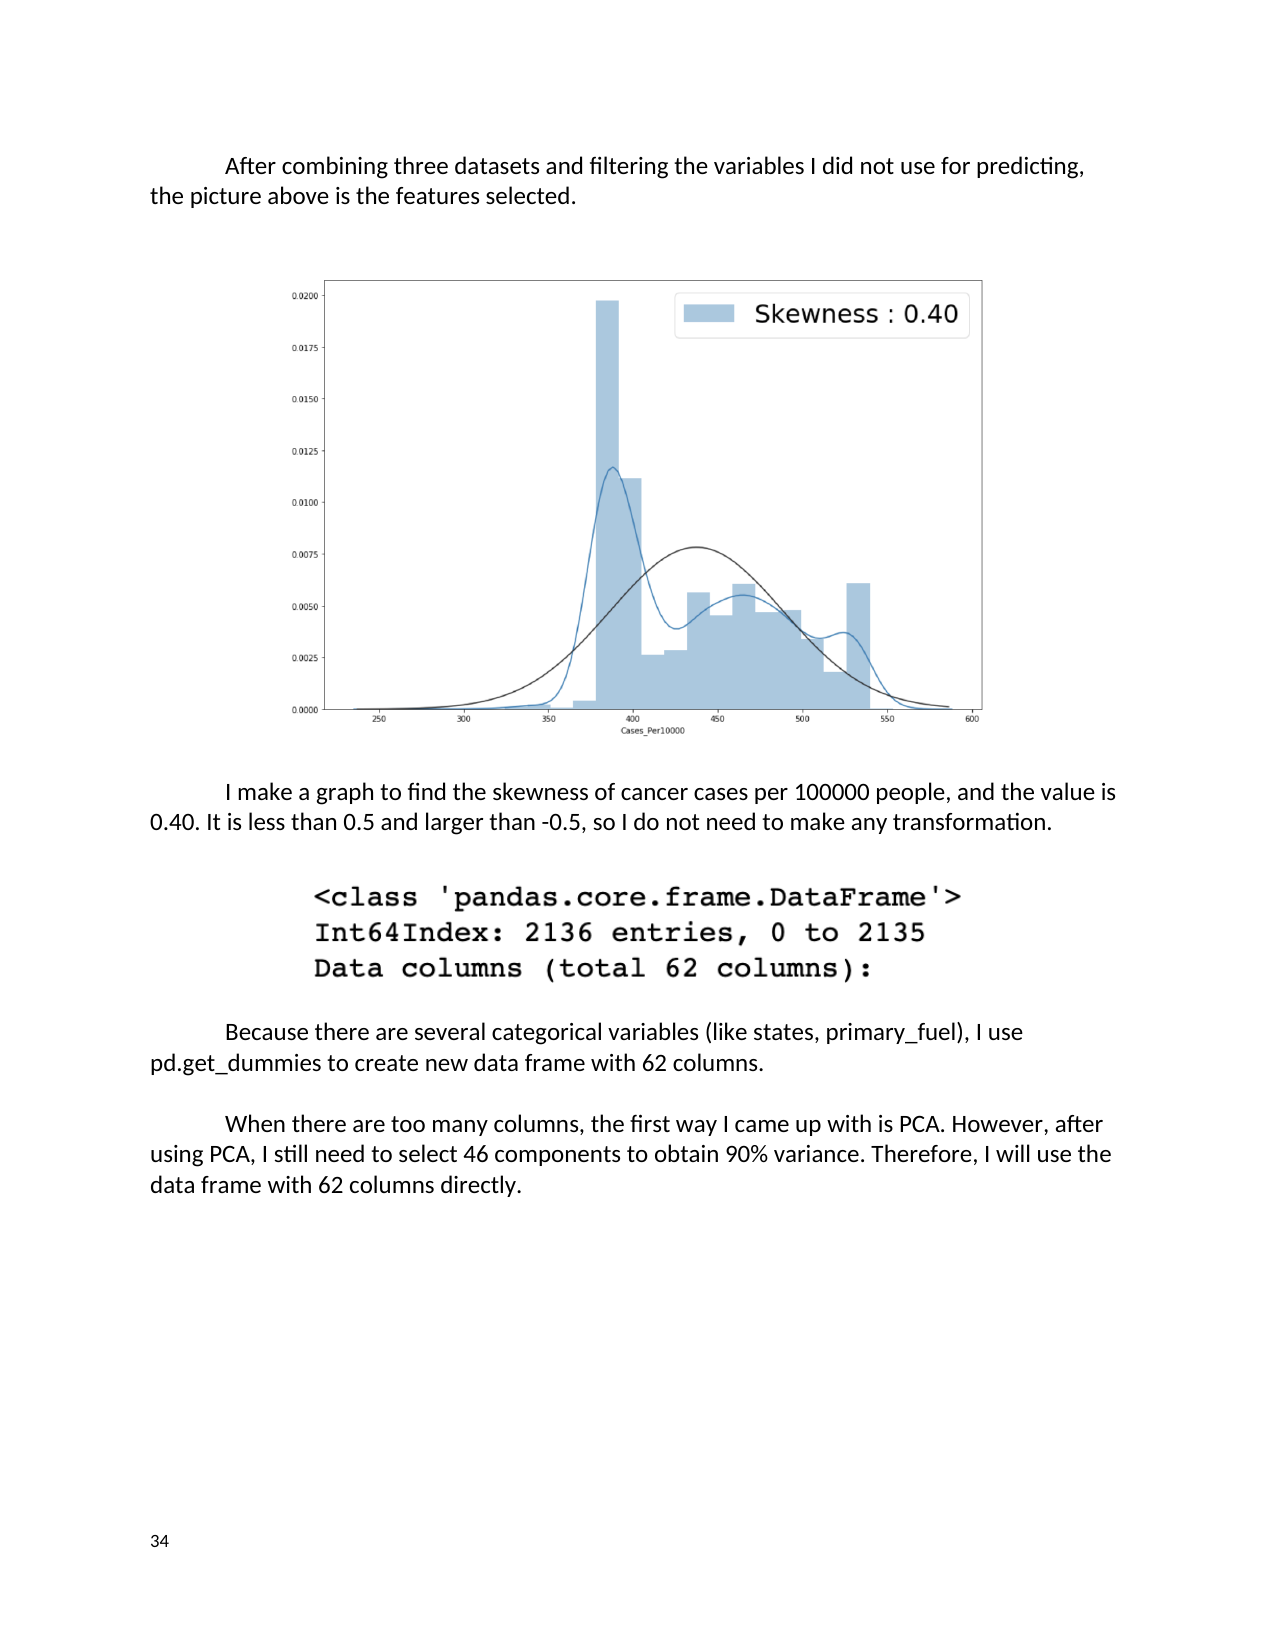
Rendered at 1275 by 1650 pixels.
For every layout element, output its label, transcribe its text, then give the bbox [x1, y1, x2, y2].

text When there are too many columns, the first way I came up with is PCA. However, after using PCA, I still need to select 46 components to obtain 90% variance. Therefore, I will use the data frame with 62 columns directly. [150, 1108, 1125, 1200]
text Because there are several categorical variables (like states, primary_fuel), I use pd.get_dummies to create new data frame with 62 columns. [150, 1017, 1125, 1078]
picture [283, 867, 992, 986]
text I make a graph to find the skewness of cancer cases per 100000 people, and the value is 0.40. It is less than 0.5 and larger than -0.5, so I do not need to make any transformation. [150, 776, 1125, 837]
text After combining three datasets and filtering the variables I did not use for predicting, the picture above is the features selected. [150, 150, 1125, 211]
picture [275, 272, 1000, 746]
